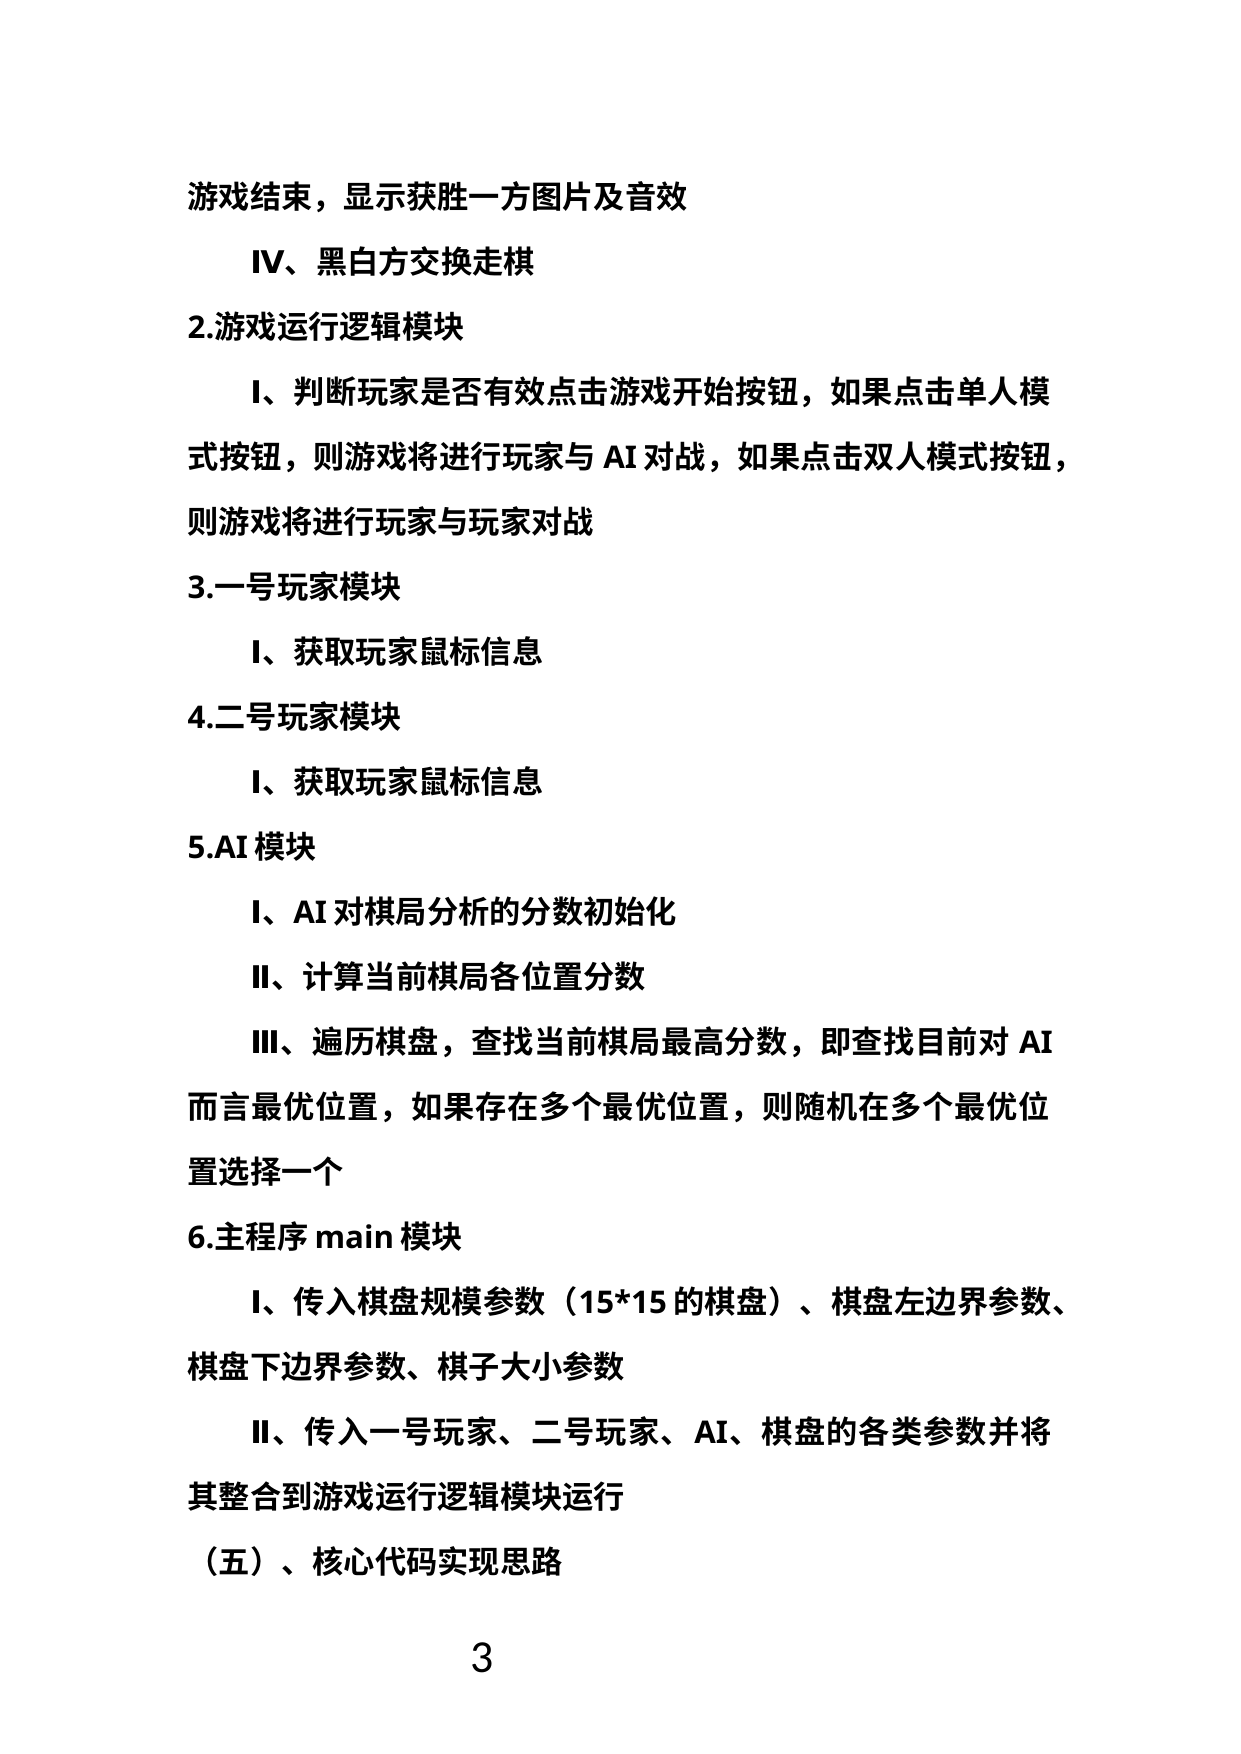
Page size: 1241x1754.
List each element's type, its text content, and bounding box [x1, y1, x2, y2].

list Ⅰ、获取玩家鼠标信息 [187, 617, 1053, 682]
text 6.主程序main模块 [187, 1202, 1053, 1267]
text 4.二号玩家模块 [187, 682, 1053, 747]
subtitle （五）、核心代码实现思路 [187, 1527, 1053, 1592]
list Ⅱ、计算当前棋局各位置分数 [187, 942, 1053, 1007]
list Ⅰ、获取玩家鼠标信息 [187, 747, 1053, 812]
list Ⅰ、AI对棋局分析的分数初始化 [187, 877, 1053, 942]
list Ⅰ、传入棋盘规模参数（15*15的棋盘）、棋盘左边界参数、棋盘下边界参数、棋子大小参数 [187, 1267, 1053, 1397]
text Ⅰ、判断玩家是否有效点击游戏开始按钮，如果点击单人模式按钮，则游戏将进行玩家与AI对战，如果点击双人模式按钮，则游戏将进行玩家与玩家对战 [187, 357, 1053, 552]
text 2.游戏运行逻辑模块 [187, 292, 1053, 357]
text 5.AI模块 [187, 812, 1053, 877]
text Ⅳ、黑白方交换走棋 [187, 227, 1053, 292]
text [187, 162, 1053, 227]
text 3.一号玩家模块 [187, 552, 1053, 617]
list Ⅲ、遍历棋盘，查找当前棋局最高分数，即查找目前对AI而言最优位置，如果存在多个最优位置，则随机在多个最优位置选择一个 [187, 1007, 1053, 1202]
list Ⅱ、传入一号玩家、二号玩家、AI、棋盘的各类参数并将其整合到游戏运行逻辑模块运行 [187, 1397, 1053, 1527]
